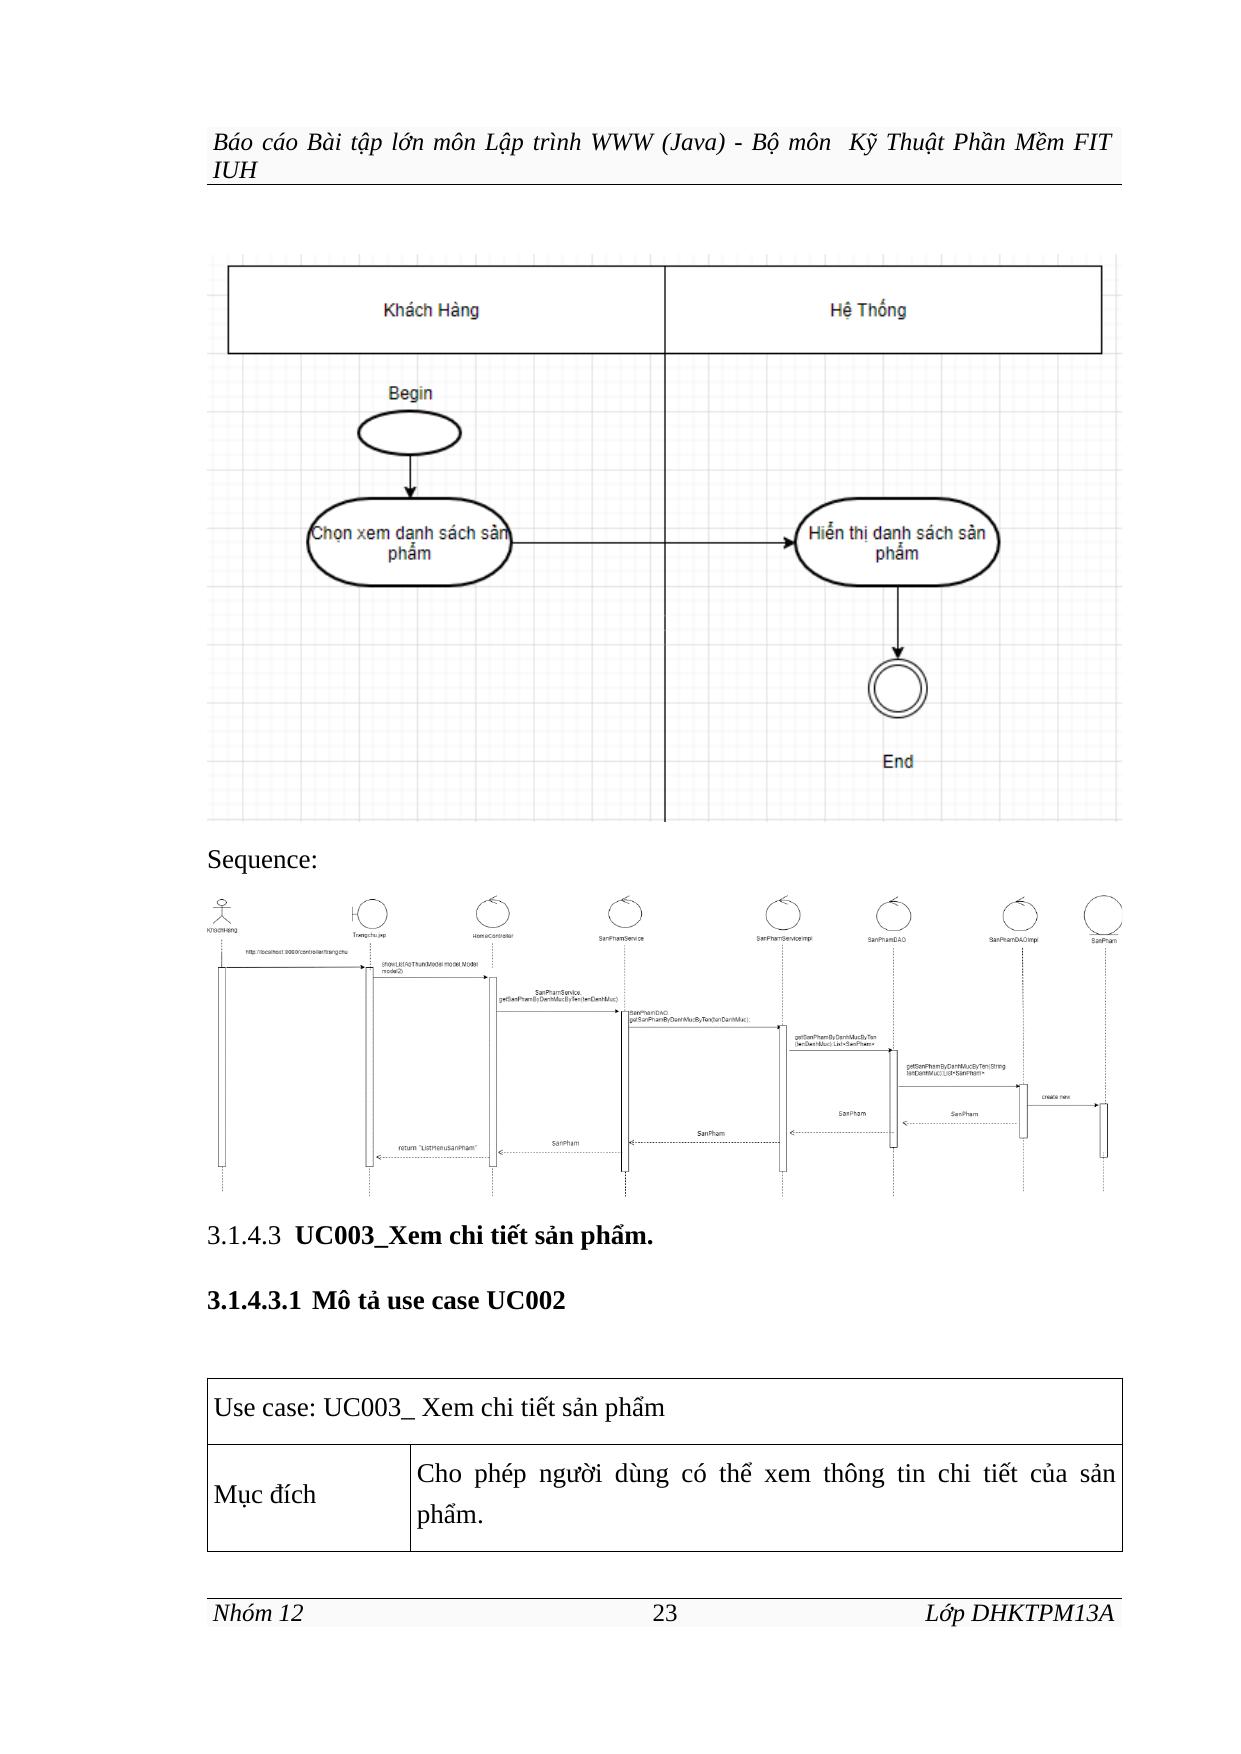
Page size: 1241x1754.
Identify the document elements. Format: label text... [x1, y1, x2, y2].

table_cell Mục đích [208, 1445, 410, 1551]
subtitle Mô tả use case UC002 [207, 1284, 1122, 1315]
picture [206, 895, 1123, 1197]
picture [206, 254, 1123, 822]
text Sequence: [207, 843, 1122, 874]
subtitle UC003_Xem chi tiết sản phẩm. [207, 1219, 1122, 1250]
table_cell Cho phép người dùng có thể xem thông tin chi tiết của sản phẩm. [411, 1445, 1122, 1551]
table_header Use case: UC003_ Xem chi tiết sản phẩm [208, 1379, 1122, 1444]
